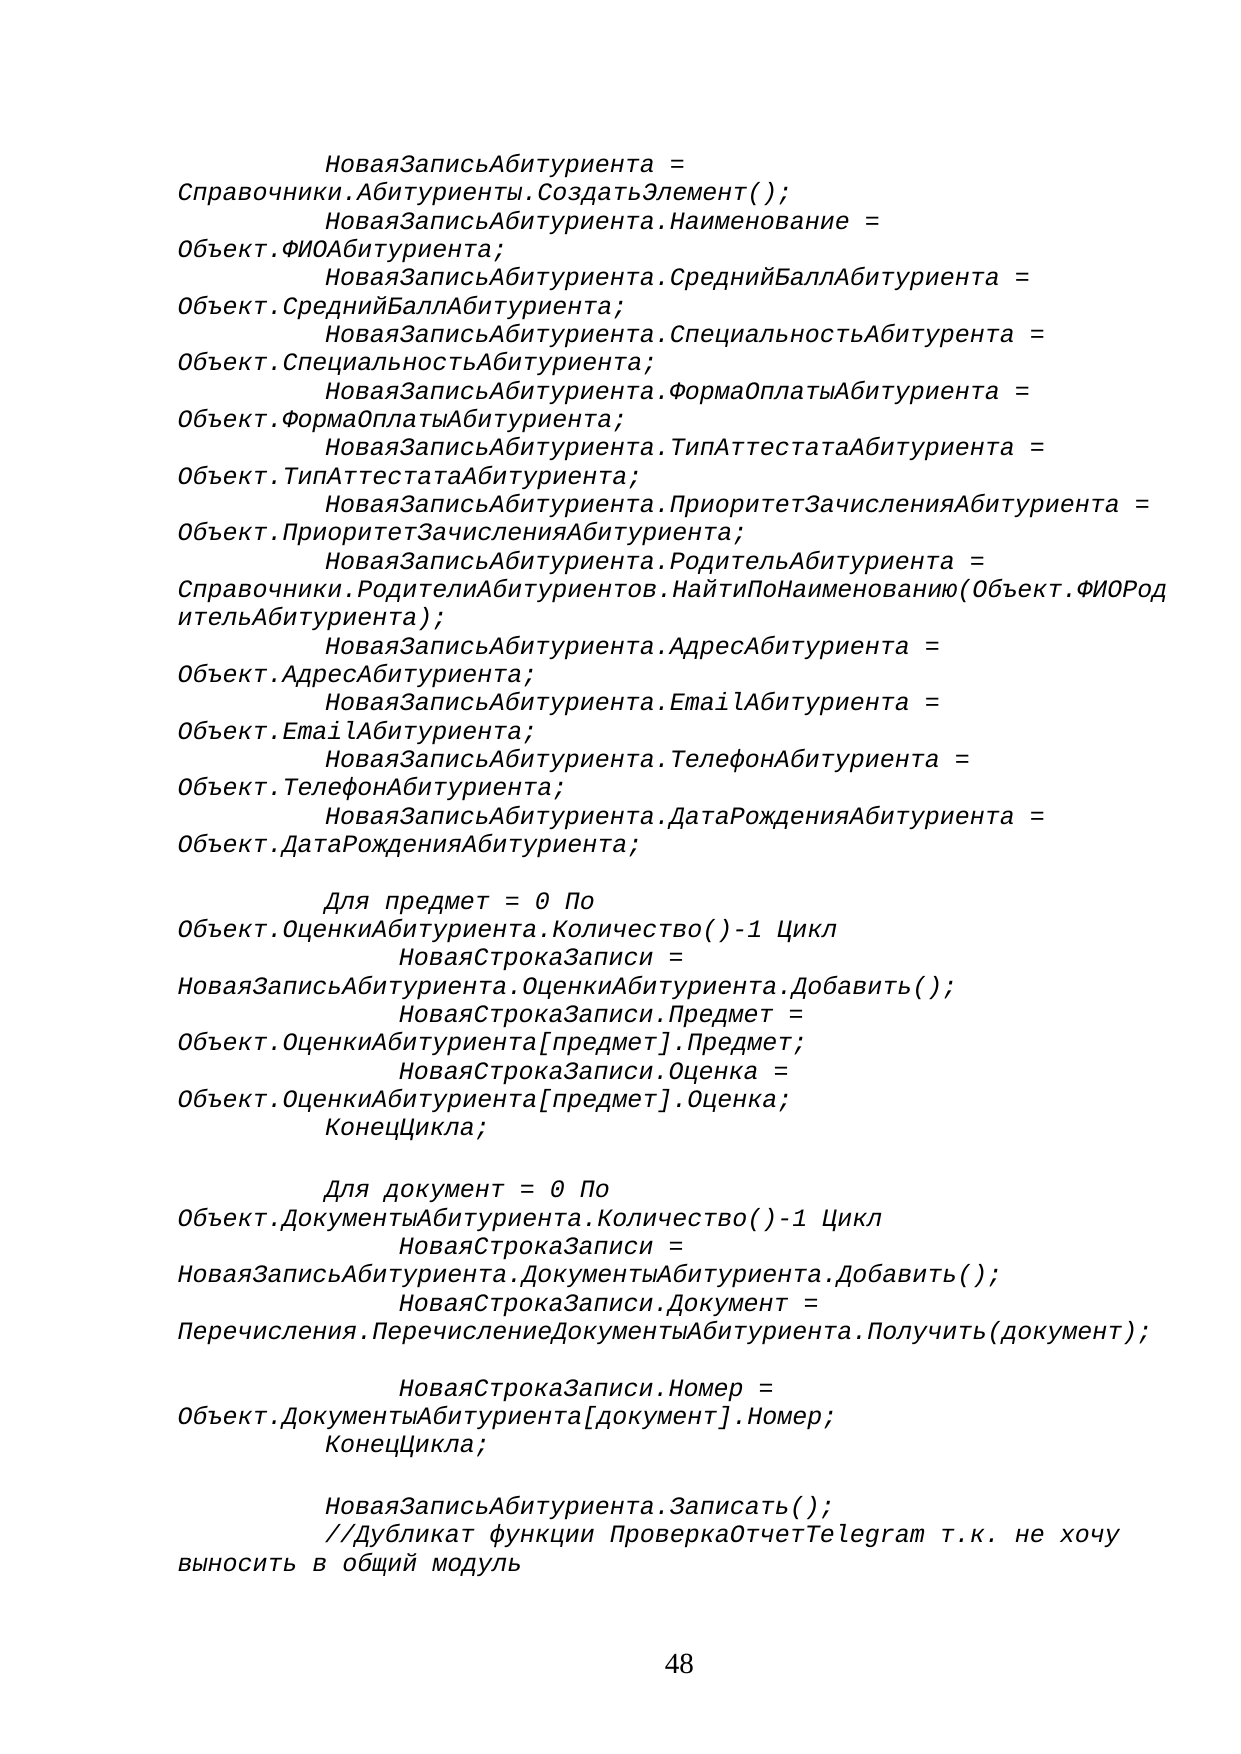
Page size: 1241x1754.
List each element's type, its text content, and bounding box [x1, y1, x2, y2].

text НоваяЗаписьАбитуриента.EmailАбитуриента = Объект.EmailАбитуриента; [177, 690, 1181, 747]
text НоваяЗаписьАбитуриента.СреднийБаллАбитуриента = Объект.СреднийБаллАбитуриента; [177, 265, 1181, 322]
text Для документ = 0 По Объект.ДокументыАбитуриента.Количество()-1 Цикл [177, 1177, 1181, 1233]
text НоваяЗаписьАбитуриента.ФормаОплатыАбитуриента = Объект.ФормаОплатыАбитуриента; [177, 378, 1181, 435]
text НоваяСтрокаЗаписи = НоваяЗаписьАбитуриента.ОценкиАбитуриента.Добавить(); [177, 945, 1181, 1002]
text НоваяЗаписьАбитуриента.ТелефонАбитуриента = Объект.ТелефонАбитуриента; [177, 747, 1181, 803]
text НоваяСтрокаЗаписи.Номер = Объект.ДокументыАбитуриента[документ].Номер; [177, 1375, 1181, 1432]
text НоваяЗаписьАбитуриента.ДатаРожденияАбитуриента = Объект.ДатаРожденияАбитуриента; [177, 803, 1181, 860]
text НоваяСтрокаЗаписи.Оценка = Объект.ОценкиАбитуриента[предмет].Оценка; [177, 1058, 1181, 1115]
text НоваяЗаписьАбитуриента.СпециальностьАбитурента = Объект.СпециальностьАбитуриента; [177, 322, 1181, 378]
text НоваяЗаписьАбитуриента.Записать(); [177, 1494, 1181, 1522]
text НоваяЗаписьАбитуриента.АдресАбитуриента = Объект.АдресАбитуриента; [177, 633, 1181, 690]
text КонецЦикла; [177, 1115, 1181, 1143]
text //Дубликат функции ПроверкаОтчетTelegram т.к. не хочу выносить в общий модуль [177, 1522, 1181, 1579]
text Для предмет = 0 По Объект.ОценкиАбитуриента.Количество()-1 Цикл [177, 888, 1181, 945]
text НоваяЗаписьАбитуриента.ТипАттестатаАбитуриента = Объект.ТипАттестатаАбитуриента; [177, 435, 1181, 492]
text НоваяСтрокаЗаписи.Документ = Перечисления.ПеречислениеДокументыАбитуриента.Получить(документ); [177, 1290, 1181, 1375]
text НоваяСтрокаЗаписи = НоваяЗаписьАбитуриента.ДокументыАбитуриента.Добавить(); [177, 1233, 1181, 1290]
text НоваяСтрокаЗаписи.Предмет = Объект.ОценкиАбитуриента[предмет].Предмет; [177, 1002, 1181, 1058]
text НоваяЗаписьАбитуриента.РодительАбитуриента = Справочники.РодителиАбитуриентов.НайтиПоНаименованию(Объект.ФИОРодительАбитуриента); [177, 548, 1181, 633]
text КонецЦикла; [177, 1432, 1181, 1460]
text НоваяЗаписьАбитуриента.ПриоритетЗачисленияАбитуриента = Объект.ПриоритетЗачисленияАбитуриента; [177, 492, 1181, 548]
text НоваяЗаписьАбитуриента.Наименование = Объект.ФИОАбитуриента; [177, 208, 1181, 265]
text НоваяЗаписьАбитуриента = Справочники.Абитуриенты.СоздатьЭлемент(); [177, 152, 1181, 208]
